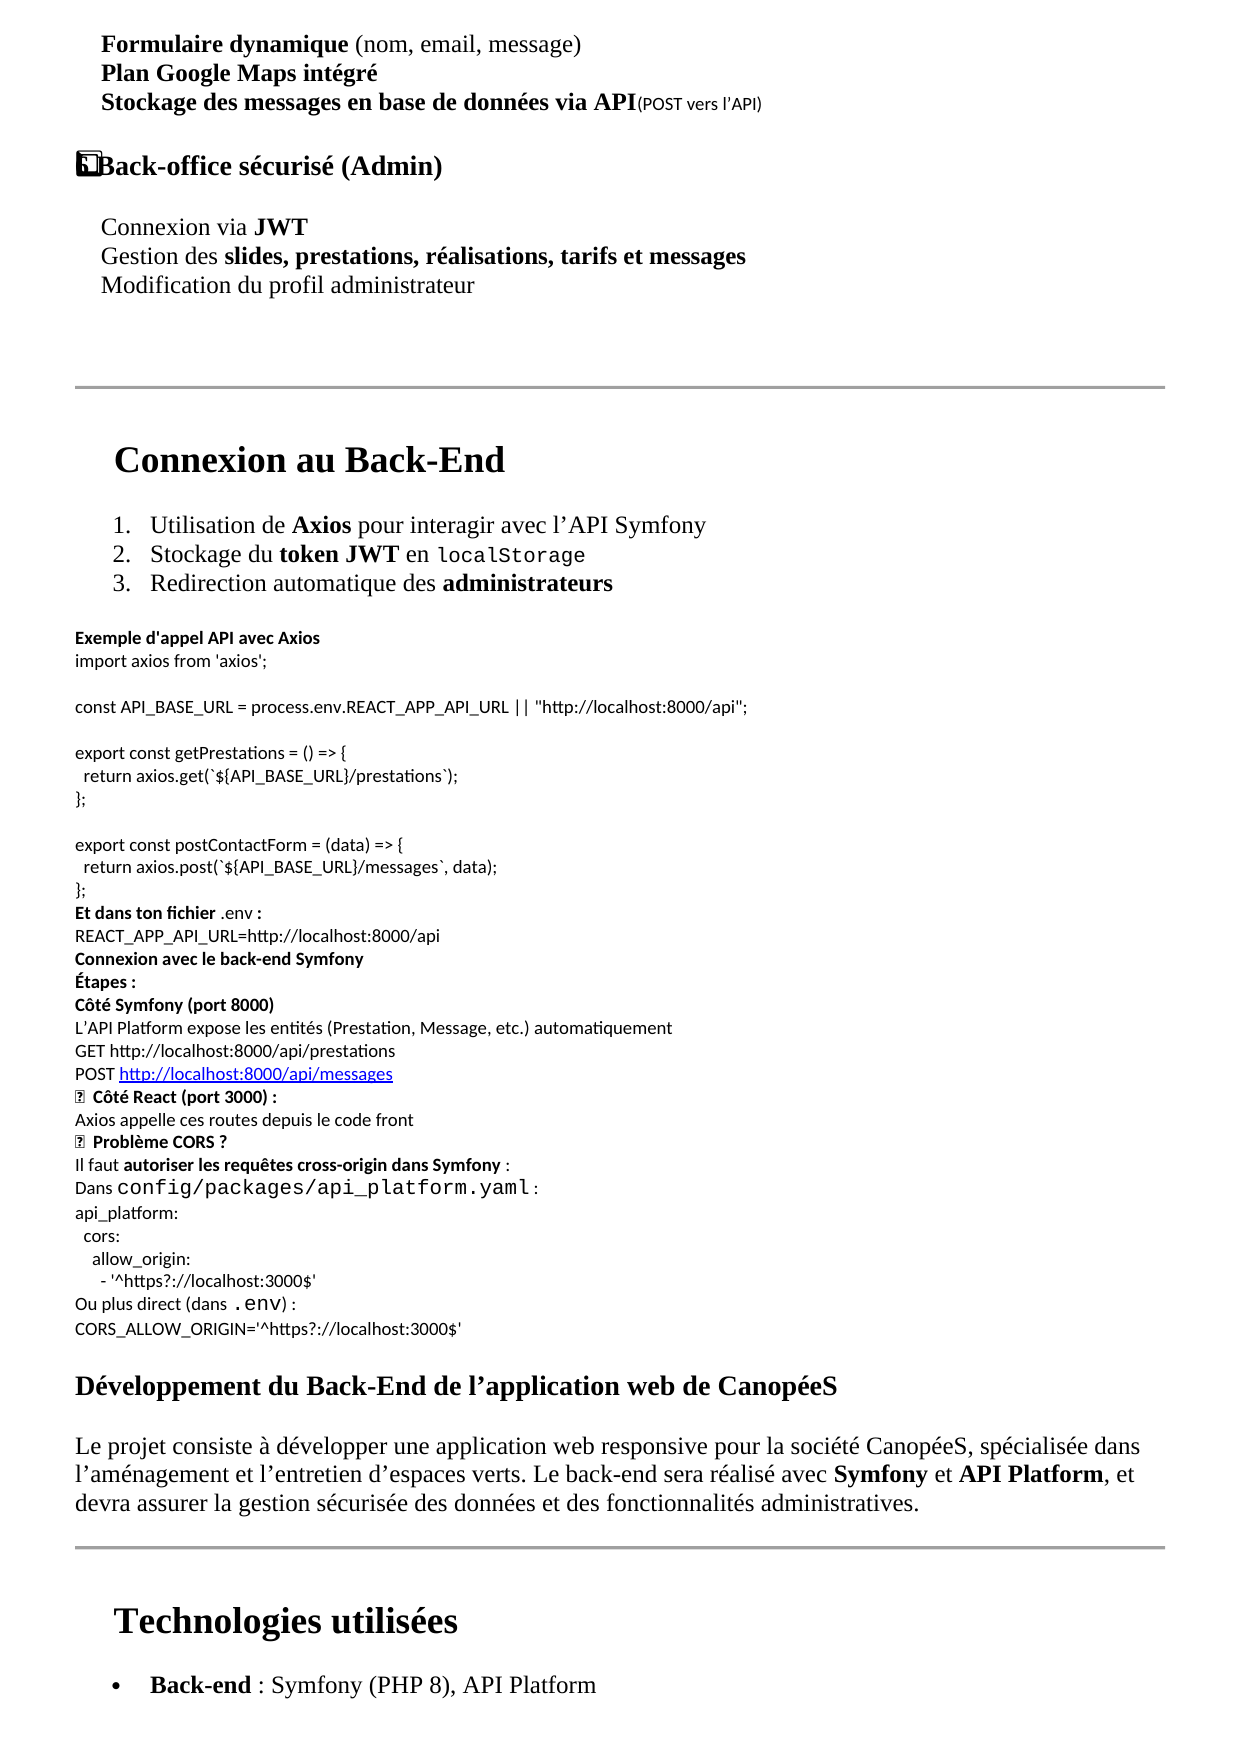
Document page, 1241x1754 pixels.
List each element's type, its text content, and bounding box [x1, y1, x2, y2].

list Utilisation de Axios pour interagir avec l’API Symfony [112, 510, 1165, 539]
text 📌 Technologies utilisées [75, 1598, 1165, 1641]
text const API_BASE_URL = process.env.REACT_APP_API_URL || "http://localhost:8000/api"; [75, 695, 1165, 718]
text Le projet consiste à développer une application web responsive pour la société CanopéeS, spécialisée dans l’aménagement et l’entretien d’espaces verts. Le back-end sera réalisé avec Symfony et API Platform, et devra assurer la gestion sécurisée des données et des fonctionnalités administratives. [75, 1431, 1165, 1517]
text }; [75, 787, 1165, 810]
text return axios.get(`${API_BASE_URL}/prestations`); [75, 764, 1165, 787]
text L’API Platform expose les entités (Prestation, Message, etc.) automatiquement [75, 1016, 1165, 1039]
text cors: [75, 1224, 1165, 1247]
text REACT_APP_API_URL=http://localhost:8000/api [75, 924, 1165, 947]
text export const getPrestations = () => { [75, 741, 1165, 764]
text return axios.post(`${API_BASE_URL}/messages`, data); [75, 856, 1165, 878]
text Axios appelle ces routes depuis le code front [75, 1108, 1165, 1131]
text POST http://localhost:8000/api/messages [75, 1062, 1165, 1085]
text Étapes : [75, 970, 1165, 993]
text GET http://localhost:8000/api/prestations [75, 1039, 1165, 1062]
text Dans config/packages/api_platform.yaml : [75, 1176, 1165, 1201]
text allow_origin: [75, 1247, 1165, 1270]
text Développement du Back-End de l’application web de CanopéeS [75, 1369, 1165, 1402]
text Et dans ton fichier .env : [75, 901, 1165, 924]
text api_platform: [75, 1201, 1165, 1224]
text import axios from 'axios'; [75, 649, 1165, 672]
text  Côté React (port 3000) : [75, 1085, 1165, 1108]
text 6️⃣ Back-office sécurisé (Admin) [75, 145, 1165, 183]
text CORS_ALLOW_ORIGIN='^https?://localhost:3000$' [75, 1317, 1165, 1340]
text Exemple d'appel API avec Axios [75, 626, 1165, 649]
list Redirection automatique des administrateurs [112, 568, 1165, 597]
text export const postContactForm = (data) => { [75, 833, 1165, 856]
text ✅ Connexion via JWT ✅ Gestion des slides, prestations, réalisations, tarifs et messages ✅ Modification du profil administrateur [75, 212, 1165, 299]
text Côté Symfony (port 8000) [75, 993, 1165, 1016]
list Stockage du token JWT en localStorage [112, 539, 1165, 568]
text Ou plus direct (dans .env) : [75, 1293, 1165, 1317]
text }; [75, 878, 1165, 901]
text  Problème CORS ? Il faut autoriser les requêtes cross-origin dans Symfony : [75, 1131, 1165, 1176]
text ✅ Formulaire dynamique (nom, email, message) ✅ Plan Google Maps intégré ✅ Stockage des messages en base de données via API(POST vers l’API) [75, 29, 1165, 116]
text Connexion avec le back-end Symfony [75, 947, 1165, 970]
text - '^https?://localhost:3000$' [75, 1270, 1165, 1293]
list Back-end : Symfony (PHP 8), API Platform [112, 1671, 1165, 1699]
text 🔄 Connexion au Back-End [75, 438, 1165, 481]
